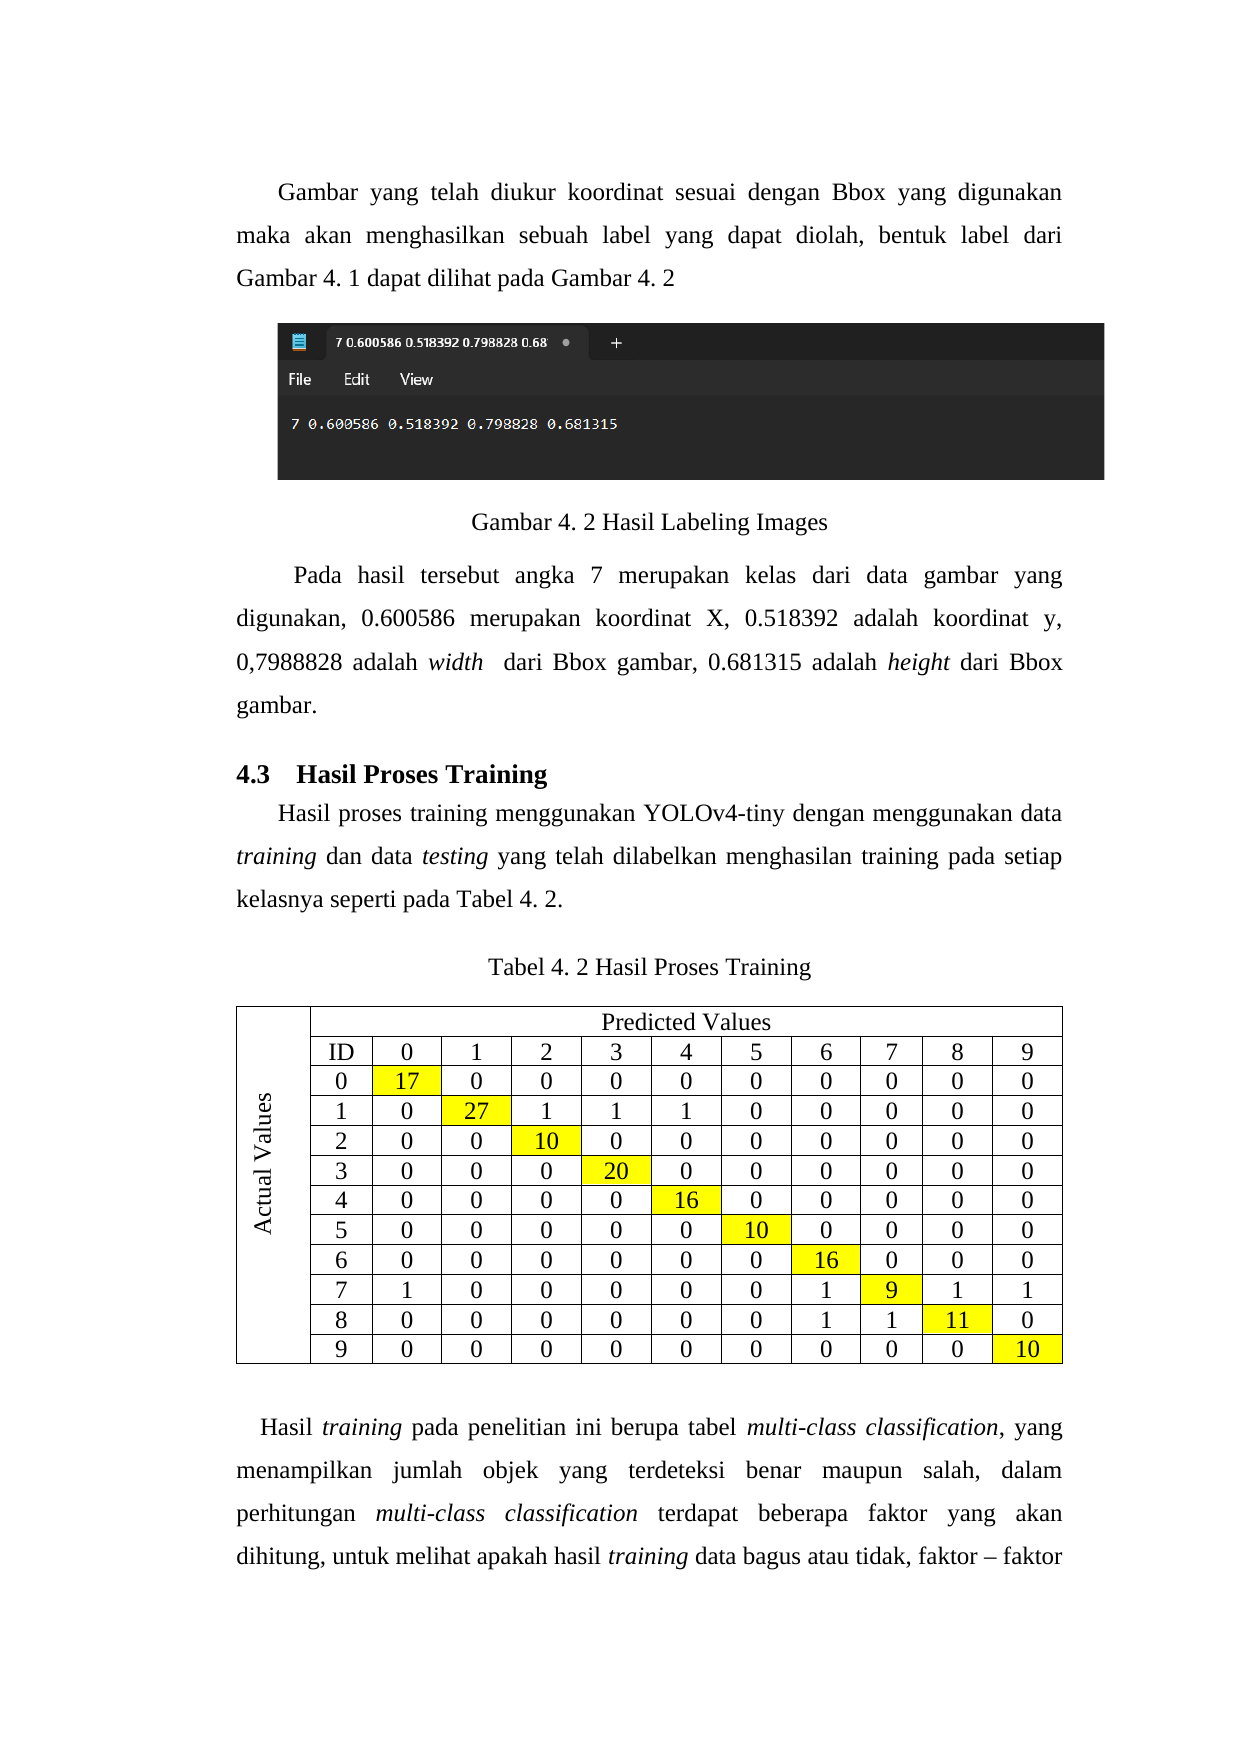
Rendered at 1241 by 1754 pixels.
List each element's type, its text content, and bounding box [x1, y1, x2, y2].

table_cell 1 [311, 1096, 372, 1125]
table_cell 0 [582, 1186, 651, 1214]
table_cell 0 [442, 1066, 511, 1095]
table_cell 5 [722, 1037, 791, 1065]
table_cell 0 [993, 1156, 1062, 1184]
table_cell 0 [792, 1066, 860, 1095]
table_cell 0 [923, 1096, 992, 1125]
table_cell 9 [993, 1037, 1062, 1065]
table_cell 10 [512, 1126, 581, 1155]
table_cell 0 [923, 1066, 992, 1095]
table_cell 0 [652, 1066, 721, 1095]
table_cell 0 [722, 1245, 791, 1274]
table_cell 0 [993, 1066, 1062, 1095]
table_cell 0 [512, 1335, 581, 1363]
table_cell 8 [311, 1305, 372, 1333]
table_cell 17 [373, 1066, 441, 1095]
table_cell 0 [993, 1245, 1062, 1274]
table_cell 0 [512, 1186, 581, 1214]
text Pada hasil tersebut angka 7 merupakan kelas dari data gambar yang digunakan, 0.600586 merupakan koordinat X, 0.518392 adalah koordinat y, 0,7988828 adalah width dari Bbox gambar, 0.681315 adalah height dari Bbox gambar. [236, 560, 1063, 718]
table_cell 6 [792, 1037, 860, 1065]
table_cell 0 [861, 1215, 922, 1244]
table_cell 0 [442, 1305, 511, 1333]
table_cell 8 [923, 1037, 992, 1065]
table_cell 0 [373, 1305, 441, 1333]
table_cell 0 [993, 1126, 1062, 1155]
table_cell 16 [652, 1186, 721, 1214]
table_cell 0 [442, 1335, 511, 1363]
table_cell 0 [722, 1186, 791, 1214]
table_cell 20 [582, 1156, 651, 1184]
table_cell 1 [442, 1037, 511, 1065]
table_cell 0 [373, 1186, 441, 1214]
table_header Actual Values [237, 1007, 310, 1363]
table_cell 0 [923, 1245, 992, 1274]
table_cell 0 [373, 1156, 441, 1184]
table_cell 0 [993, 1186, 1062, 1214]
text Gambar yang telah diukur koordinat sesuai dengan Bbox yang digunakan maka akan menghasilkan sebuah label yang dapat diolah, bentuk label dari Gambar 4. 1 dapat dilihat pada Gambar 4. 2 [236, 177, 1063, 292]
table_cell 0 [652, 1126, 721, 1155]
table_cell 0 [652, 1335, 721, 1363]
table_cell 3 [311, 1156, 372, 1184]
table_cell 0 [923, 1126, 992, 1155]
table_cell 0 [923, 1215, 992, 1244]
table_cell 9 [861, 1275, 922, 1304]
subtitle Hasil Proses Training [236, 758, 1063, 789]
table_cell 0 [442, 1245, 511, 1274]
table_cell 1 [923, 1275, 992, 1304]
table_cell 0 [442, 1215, 511, 1244]
table_cell 0 [861, 1126, 922, 1155]
table_cell 4 [652, 1037, 721, 1065]
table_cell 1 [512, 1096, 581, 1125]
table_cell 10 [993, 1335, 1062, 1363]
table_cell 6 [311, 1245, 372, 1274]
table_cell 0 [861, 1335, 922, 1363]
table_cell 1 [373, 1275, 441, 1304]
table_cell 1 [582, 1096, 651, 1125]
table_cell 1 [792, 1275, 860, 1304]
table_cell 0 [792, 1126, 860, 1155]
table_cell 0 [582, 1215, 651, 1244]
table_cell 0 [582, 1126, 651, 1155]
table_cell 0 [722, 1275, 791, 1304]
table_cell 0 [652, 1305, 721, 1333]
table_cell 0 [582, 1305, 651, 1333]
table_cell 0 [373, 1245, 441, 1274]
table_cell 0 [722, 1156, 791, 1184]
table_cell 0 [861, 1096, 922, 1125]
list Gambar 4. 2 Hasil Labeling Images [236, 507, 1063, 535]
table_cell 1 [993, 1275, 1062, 1304]
table_cell 0 [722, 1305, 791, 1333]
table_cell 0 [512, 1305, 581, 1333]
table_cell 0 [993, 1096, 1062, 1125]
table_cell 0 [582, 1275, 651, 1304]
table_cell 0 [652, 1215, 721, 1244]
table_cell 7 [311, 1275, 372, 1304]
table_cell 2 [311, 1126, 372, 1155]
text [236, 1412, 1063, 1570]
table_cell 4 [311, 1186, 372, 1214]
table_cell 3 [582, 1037, 651, 1065]
table_cell 5 [311, 1215, 372, 1244]
table_cell 0 [442, 1275, 511, 1304]
table_cell 0 [861, 1186, 922, 1214]
table_cell 0 [442, 1156, 511, 1184]
table_cell 0 [722, 1066, 791, 1095]
table_cell 11 [923, 1305, 992, 1333]
table_cell 0 [652, 1245, 721, 1274]
table_cell 0 [373, 1096, 441, 1125]
table_cell 0 [722, 1335, 791, 1363]
table_cell 0 [861, 1066, 922, 1095]
table_cell 27 [442, 1096, 511, 1125]
table_cell 0 [923, 1186, 992, 1214]
picture [277, 323, 1105, 480]
table_cell 0 [442, 1126, 511, 1155]
table_cell 0 [373, 1335, 441, 1363]
table_cell 0 [582, 1335, 651, 1363]
text Hasil proses training menggunakan YOLOv4-tiny dengan menggunakan data training dan data testing yang telah dilabelkan menghasilan training pada setiap kelasnya seperti pada Tabel 4. 2. [236, 798, 1063, 913]
table_cell 7 [861, 1037, 922, 1065]
table_cell 0 [512, 1215, 581, 1244]
table_cell 10 [722, 1215, 791, 1244]
table_cell 0 [792, 1215, 860, 1244]
table_cell ID [311, 1037, 372, 1065]
table_cell 0 [373, 1215, 441, 1244]
table_cell 0 [512, 1156, 581, 1184]
table_cell 9 [311, 1335, 372, 1363]
table_cell 0 [512, 1066, 581, 1095]
list Tabel 4. 2 Hasil Proses Training [236, 952, 1063, 981]
table_cell 0 [582, 1066, 651, 1095]
table_cell 0 [792, 1156, 860, 1184]
table_cell 0 [652, 1275, 721, 1304]
table_cell 0 [582, 1245, 651, 1274]
table_cell 0 [861, 1156, 922, 1184]
table_cell 2 [512, 1037, 581, 1065]
table_cell 0 [923, 1156, 992, 1184]
table_cell 0 [993, 1215, 1062, 1244]
table_cell 1 [652, 1096, 721, 1125]
table_cell 0 [792, 1335, 860, 1363]
table_cell 0 [311, 1066, 372, 1095]
table_cell 0 [861, 1245, 922, 1274]
table_cell 1 [792, 1305, 860, 1333]
table_cell 0 [652, 1156, 721, 1184]
table_cell 0 [512, 1245, 581, 1274]
table_cell 0 [722, 1096, 791, 1125]
table_cell 0 [442, 1186, 511, 1214]
table_cell 0 [373, 1126, 441, 1155]
table_cell 0 [722, 1126, 791, 1155]
table_cell 16 [792, 1245, 860, 1274]
table_cell 0 [792, 1186, 860, 1214]
table_cell 0 [512, 1275, 581, 1304]
table_cell 1 [861, 1305, 922, 1333]
table_cell 0 [923, 1335, 992, 1363]
table_header Predicted Values [311, 1007, 1062, 1036]
table_cell 0 [993, 1305, 1062, 1333]
table_cell 0 [373, 1037, 441, 1065]
table_cell 0 [792, 1096, 860, 1125]
